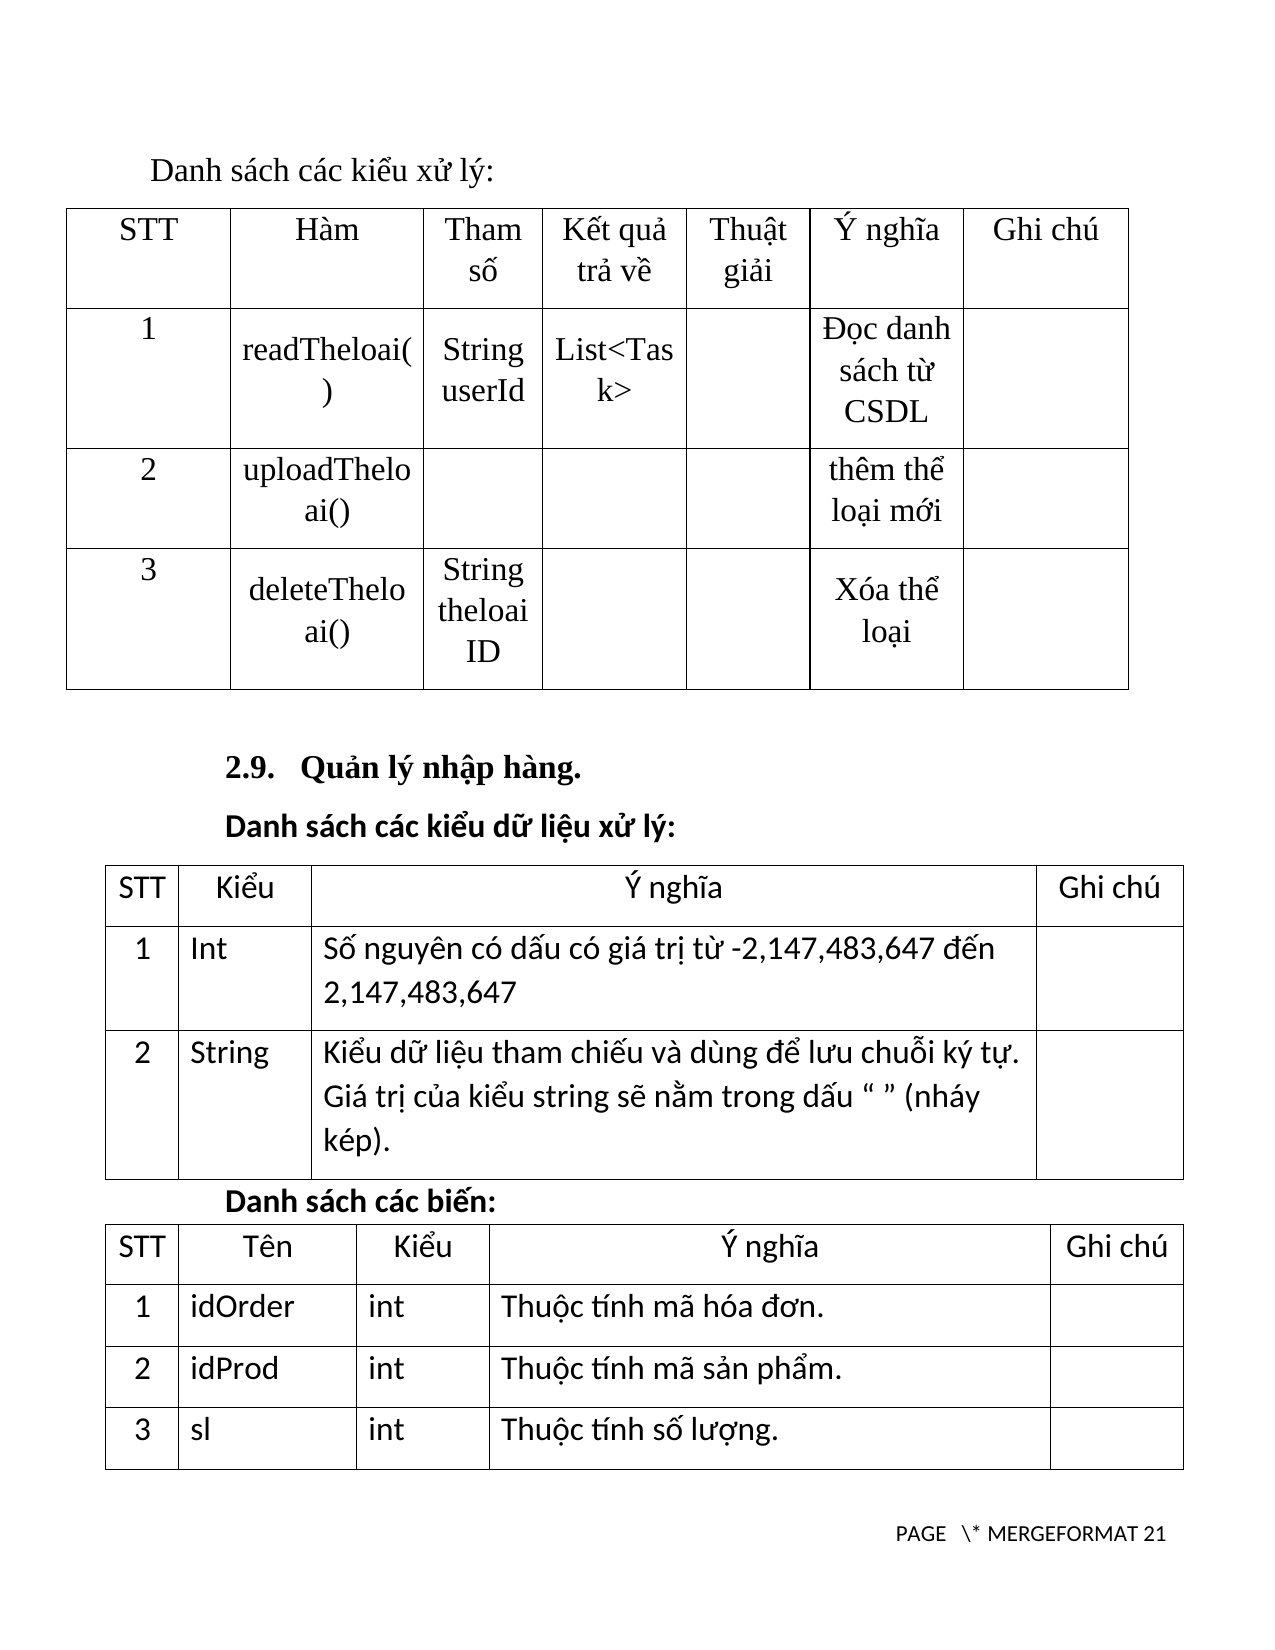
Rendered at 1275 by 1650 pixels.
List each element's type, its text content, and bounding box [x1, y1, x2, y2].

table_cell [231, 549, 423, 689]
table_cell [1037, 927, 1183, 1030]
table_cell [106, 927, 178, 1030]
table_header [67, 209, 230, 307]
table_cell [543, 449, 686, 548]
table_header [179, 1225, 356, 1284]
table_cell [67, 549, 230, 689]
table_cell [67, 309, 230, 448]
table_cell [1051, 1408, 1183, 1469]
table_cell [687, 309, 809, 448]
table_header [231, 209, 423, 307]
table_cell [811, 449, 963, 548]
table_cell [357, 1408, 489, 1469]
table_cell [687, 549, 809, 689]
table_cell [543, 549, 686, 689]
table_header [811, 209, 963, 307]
list Quản lý nhập hàng. [225, 747, 1167, 786]
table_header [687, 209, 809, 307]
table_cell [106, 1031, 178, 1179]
text Danh sách các kiểu xử lý: [150, 150, 1167, 188]
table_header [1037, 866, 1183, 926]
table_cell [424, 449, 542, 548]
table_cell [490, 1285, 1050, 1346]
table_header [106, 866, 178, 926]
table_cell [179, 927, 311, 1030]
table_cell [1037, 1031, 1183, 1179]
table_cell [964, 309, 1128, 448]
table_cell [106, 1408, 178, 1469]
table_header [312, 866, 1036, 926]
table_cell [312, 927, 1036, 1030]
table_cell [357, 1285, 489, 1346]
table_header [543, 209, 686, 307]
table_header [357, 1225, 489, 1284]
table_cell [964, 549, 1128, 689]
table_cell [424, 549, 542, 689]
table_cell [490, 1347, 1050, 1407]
list Danh sách các biến: [225, 1180, 1167, 1221]
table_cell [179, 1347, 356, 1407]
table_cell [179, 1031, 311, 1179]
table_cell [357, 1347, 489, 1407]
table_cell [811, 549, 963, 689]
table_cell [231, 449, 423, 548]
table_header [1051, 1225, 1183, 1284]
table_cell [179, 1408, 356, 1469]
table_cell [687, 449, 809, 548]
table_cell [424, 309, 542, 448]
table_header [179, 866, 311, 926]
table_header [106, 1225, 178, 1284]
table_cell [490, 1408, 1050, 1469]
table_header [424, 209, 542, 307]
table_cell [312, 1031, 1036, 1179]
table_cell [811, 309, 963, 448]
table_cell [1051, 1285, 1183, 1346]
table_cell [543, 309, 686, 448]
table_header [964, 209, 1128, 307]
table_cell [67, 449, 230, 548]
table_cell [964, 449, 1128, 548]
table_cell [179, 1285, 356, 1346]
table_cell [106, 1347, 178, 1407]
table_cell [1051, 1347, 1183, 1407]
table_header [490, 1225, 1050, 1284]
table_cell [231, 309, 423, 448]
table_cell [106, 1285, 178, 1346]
list Danh sách các kiểu dữ liệu xử lý: [225, 805, 1167, 845]
